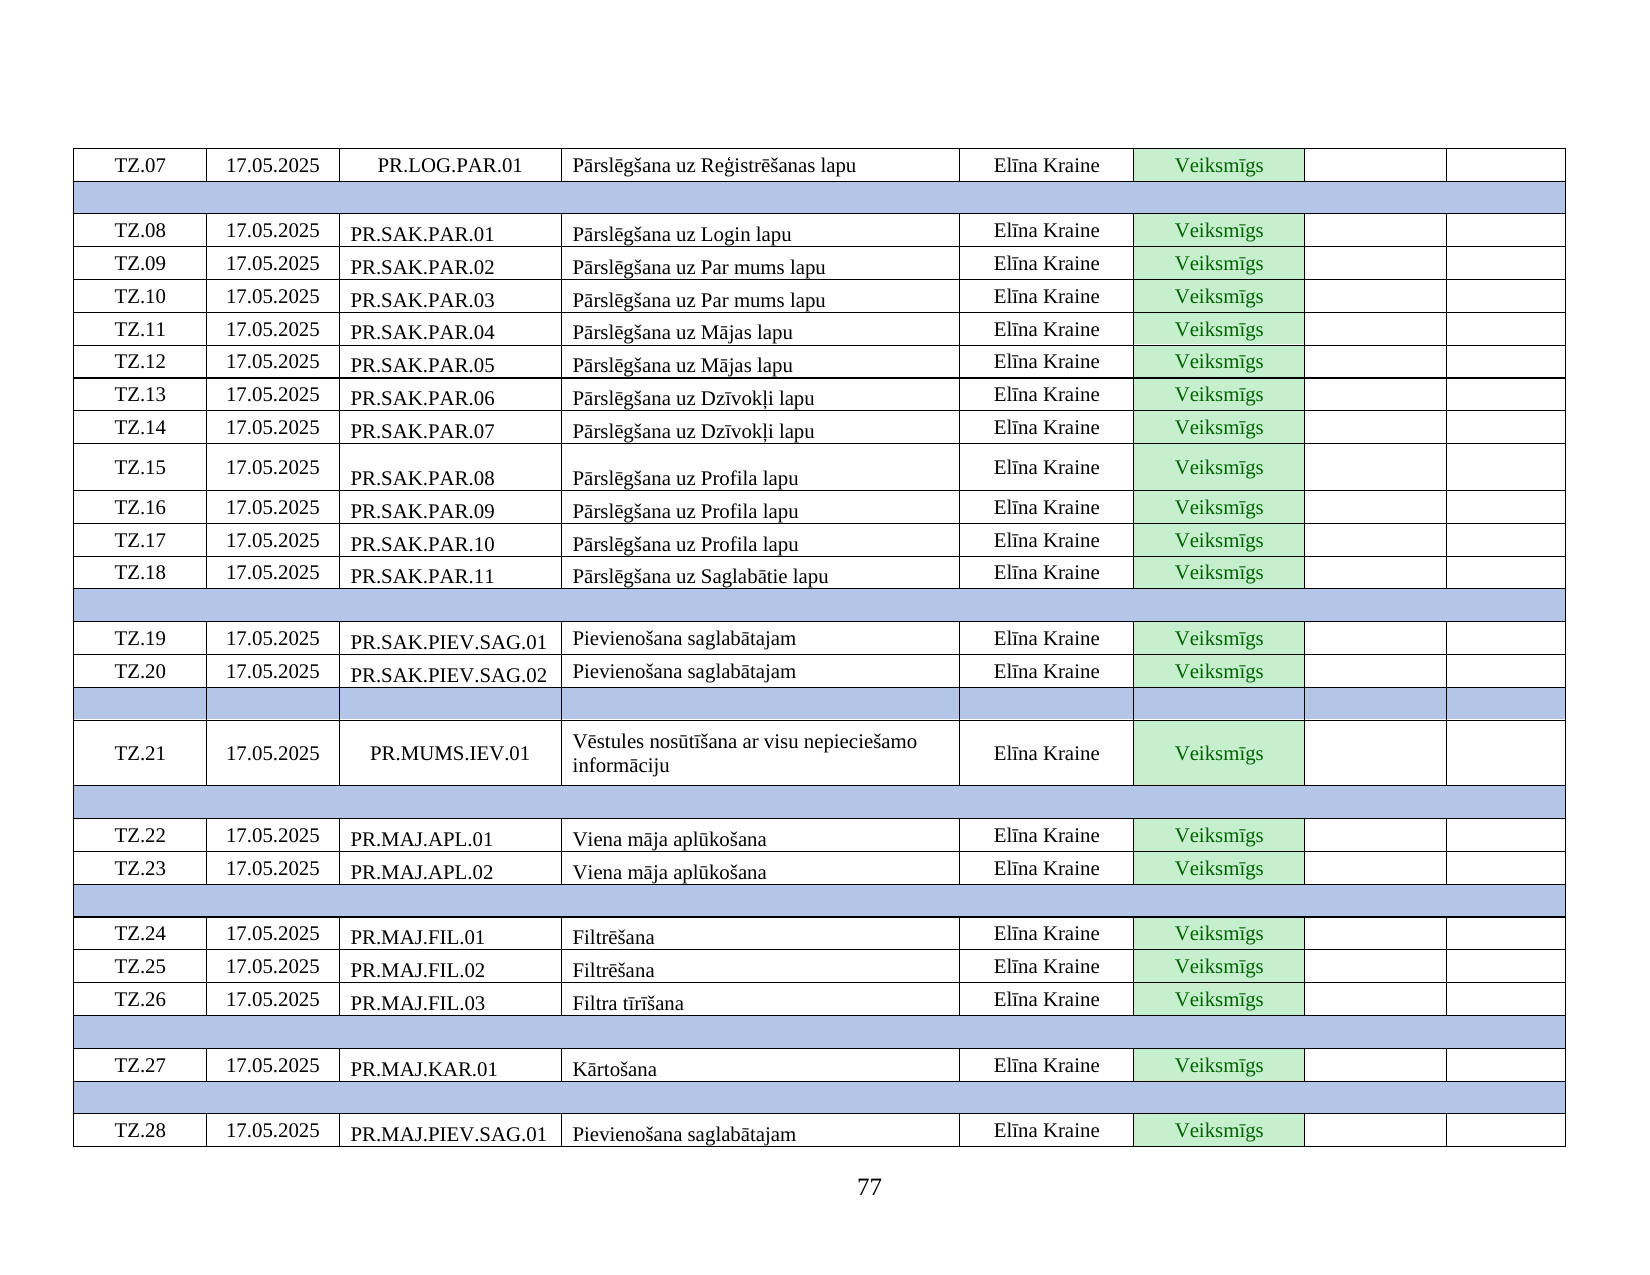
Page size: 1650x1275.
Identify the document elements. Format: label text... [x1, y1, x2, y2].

table_cell [1305, 721, 1446, 785]
table_cell [1305, 280, 1446, 312]
table_cell Elīna Kraine [960, 557, 1133, 588]
table_cell TZ.24 [74, 918, 206, 949]
table_cell [1305, 444, 1446, 490]
table_cell Pārslēgšana uz Par mums lapu [562, 247, 959, 279]
table_cell Veiksmīgs [1134, 721, 1304, 785]
table_cell [1447, 524, 1565, 556]
table_cell [74, 885, 1565, 916]
table_cell Veiksmīgs [1134, 557, 1304, 588]
table_cell [1447, 214, 1565, 246]
table_cell 17.05.2025 [207, 444, 339, 490]
table_cell Veiksmīgs [1134, 491, 1304, 523]
table_cell Elīna Kraine [960, 1114, 1133, 1146]
table_cell 17.05.2025 [207, 214, 339, 246]
table_cell [1447, 1049, 1565, 1081]
table_cell [1447, 1114, 1565, 1146]
table_cell 17.05.2025 [207, 280, 339, 312]
table_cell Veiksmīgs [1134, 149, 1304, 181]
table_cell Pārslēgšana uz Mājas lapu [562, 346, 959, 377]
table_cell PR.SAK.PAR.08 [340, 444, 561, 490]
table_cell [1447, 557, 1565, 588]
table_cell Pārslēgšana uz Par mums lapu [562, 280, 959, 312]
table_cell TZ.25 [74, 950, 206, 982]
table_cell Veiksmīgs [1134, 1049, 1304, 1081]
table_cell PR.SAK.PAR.11 [340, 557, 561, 588]
table_cell [1447, 444, 1565, 490]
table_cell Elīna Kraine [960, 819, 1133, 851]
table_cell Elīna Kraine [960, 1049, 1133, 1081]
table_cell Pārslēgšana uz Reģistrēšanas lapu [562, 149, 959, 181]
table_cell Elīna Kraine [960, 491, 1133, 523]
table_cell Pievienošana saglabātajam [562, 655, 959, 687]
table_cell Elīna Kraine [960, 721, 1133, 785]
table_cell PR.SAK.PAR.03 [340, 280, 561, 312]
table_cell Elīna Kraine [960, 313, 1133, 344]
table_cell PR.MAJ.PIEV.SAG.01 [340, 1114, 561, 1146]
table_cell PR.MAJ.APL.02 [340, 852, 561, 884]
table_cell [74, 1082, 1565, 1113]
table_cell TZ.17 [74, 524, 206, 556]
table_cell [74, 688, 206, 719]
table_cell 17.05.2025 [207, 950, 339, 982]
table_cell TZ.20 [74, 655, 206, 687]
table_cell [1305, 688, 1446, 719]
table_cell Elīna Kraine [960, 247, 1133, 279]
table_cell Elīna Kraine [960, 622, 1133, 654]
table_cell [1447, 346, 1565, 377]
table_cell PR.SAK.PIEV.SAG.01 [340, 622, 561, 654]
table_cell [1305, 214, 1446, 246]
table_cell [1305, 983, 1446, 1015]
table_cell TZ.19 [74, 622, 206, 654]
table_cell [74, 1016, 1565, 1048]
table_cell Elīna Kraine [960, 214, 1133, 246]
table_cell 17.05.2025 [207, 983, 339, 1015]
table_cell PR.MAJ.FIL.02 [340, 950, 561, 982]
table_cell PR.SAK.PIEV.SAG.02 [340, 655, 561, 687]
table_cell Kārtošana [562, 1049, 959, 1081]
table_cell Pārslēgšana uz Dzīvokļi lapu [562, 411, 959, 443]
table_cell Elīna Kraine [960, 411, 1133, 443]
table_cell [1305, 852, 1446, 884]
table_cell [1447, 411, 1565, 443]
table_cell [1305, 411, 1446, 443]
table_cell [1447, 983, 1565, 1015]
table_cell [1447, 852, 1565, 884]
table_cell Veiksmīgs [1134, 655, 1304, 687]
table_cell Elīna Kraine [960, 852, 1133, 884]
table_cell PR.SAK.PAR.07 [340, 411, 561, 443]
table_cell TZ.15 [74, 444, 206, 490]
table_cell [1305, 149, 1446, 181]
table_cell TZ.21 [74, 721, 206, 785]
table_cell Elīna Kraine [960, 280, 1133, 312]
table_cell TZ.18 [74, 557, 206, 588]
table_cell Viena māja aplūkošana [562, 819, 959, 851]
table_cell Pārslēgšana uz Login lapu [562, 214, 959, 246]
table_cell PR.MUMS.IEV.01 [340, 721, 561, 785]
table_cell [74, 182, 1565, 213]
table_cell [1305, 918, 1446, 949]
table_cell PR.SAK.PAR.09 [340, 491, 561, 523]
table_cell [1305, 557, 1446, 588]
table_cell Veiksmīgs [1134, 819, 1304, 851]
table_cell 17.05.2025 [207, 557, 339, 588]
table_cell PR.MAJ.KAR.01 [340, 1049, 561, 1081]
table_cell [1447, 950, 1565, 982]
table_cell Veiksmīgs [1134, 313, 1304, 344]
table_cell PR.MAJ.APL.01 [340, 819, 561, 851]
table_cell Veiksmīgs [1134, 346, 1304, 377]
table_cell [340, 688, 561, 719]
table_cell [1447, 149, 1565, 181]
table_cell TZ.28 [74, 1114, 206, 1146]
table_cell Elīna Kraine [960, 149, 1133, 181]
table_cell [1134, 688, 1304, 719]
table_cell Pārslēgšana uz Dzīvokļi lapu [562, 379, 959, 410]
table_cell [207, 688, 339, 719]
table_cell Pārslēgšana uz Profila lapu [562, 444, 959, 490]
table_cell [1447, 313, 1565, 344]
table_cell PR.SAK.PAR.04 [340, 313, 561, 344]
table_cell [1305, 950, 1446, 982]
table_cell 17.05.2025 [207, 313, 339, 344]
table_cell TZ.12 [74, 346, 206, 377]
table_cell Veiksmīgs [1134, 247, 1304, 279]
table_cell [1305, 247, 1446, 279]
table_cell Veiksmīgs [1134, 918, 1304, 949]
table_cell [1447, 819, 1565, 851]
table_cell 17.05.2025 [207, 622, 339, 654]
table_cell [1305, 1049, 1446, 1081]
table_cell 17.05.2025 [207, 852, 339, 884]
table_cell Pārslēgšana uz Saglabātie lapu [562, 557, 959, 588]
table_cell [1305, 313, 1446, 344]
table_cell 17.05.2025 [207, 411, 339, 443]
table_cell Veiksmīgs [1134, 444, 1304, 490]
table_cell 17.05.2025 [207, 1114, 339, 1146]
table_cell Pārslēgšana uz Profila lapu [562, 491, 959, 523]
table_cell Elīna Kraine [960, 950, 1133, 982]
table_cell 17.05.2025 [207, 721, 339, 785]
table_cell [1447, 918, 1565, 949]
table_cell [1305, 346, 1446, 377]
table_cell TZ.23 [74, 852, 206, 884]
table_cell [1447, 655, 1565, 687]
table_cell [1305, 655, 1446, 687]
table_cell TZ.14 [74, 411, 206, 443]
table_cell [562, 688, 959, 719]
table_cell [74, 786, 1565, 818]
table_cell 17.05.2025 [207, 346, 339, 377]
table_cell Veiksmīgs [1134, 1114, 1304, 1146]
table_cell TZ.10 [74, 280, 206, 312]
table_cell 17.05.2025 [207, 655, 339, 687]
table_cell TZ.08 [74, 214, 206, 246]
table_cell Veiksmīgs [1134, 852, 1304, 884]
table_cell [74, 589, 1565, 621]
table_cell 17.05.2025 [207, 819, 339, 851]
table_cell Pievienošana saglabātajam [562, 622, 959, 654]
table_cell [960, 688, 1133, 719]
table_cell 17.05.2025 [207, 247, 339, 279]
table_cell 17.05.2025 [207, 379, 339, 410]
table_cell Elīna Kraine [960, 524, 1133, 556]
table_cell TZ.07 [74, 149, 206, 181]
table_cell [1447, 622, 1565, 654]
table_cell [1305, 622, 1446, 654]
table_cell PR.MAJ.FIL.03 [340, 983, 561, 1015]
table_cell TZ.22 [74, 819, 206, 851]
table_cell PR.LOG.PAR.01 [340, 149, 561, 181]
table_cell [1305, 819, 1446, 851]
table_cell [1447, 491, 1565, 523]
table_cell 17.05.2025 [207, 1049, 339, 1081]
table_cell Pārslēgšana uz Profila lapu [562, 524, 959, 556]
table_cell PR.SAK.PAR.06 [340, 379, 561, 410]
table_cell 17.05.2025 [207, 149, 339, 181]
table_cell Veiksmīgs [1134, 411, 1304, 443]
table_cell Veiksmīgs [1134, 950, 1304, 982]
table_cell Filtrēšana [562, 918, 959, 949]
table_cell Veiksmīgs [1134, 622, 1304, 654]
table_cell Elīna Kraine [960, 983, 1133, 1015]
table_cell PR.SAK.PAR.02 [340, 247, 561, 279]
table_cell Veiksmīgs [1134, 214, 1304, 246]
table_cell TZ.27 [74, 1049, 206, 1081]
table_cell [1305, 379, 1446, 410]
table_cell [1305, 1114, 1446, 1146]
table_cell Filtra tīrīšana [562, 983, 959, 1015]
table_cell [1447, 688, 1565, 719]
table_cell [1447, 721, 1565, 785]
table_cell Pārslēgšana uz Mājas lapu [562, 313, 959, 344]
table_cell 17.05.2025 [207, 918, 339, 949]
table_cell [562, 1114, 959, 1146]
table_cell TZ.13 [74, 379, 206, 410]
table_cell TZ.11 [74, 313, 206, 344]
table_cell [1305, 524, 1446, 556]
table_cell PR.SAK.PAR.01 [340, 214, 561, 246]
table_cell [1305, 491, 1446, 523]
table_cell Veiksmīgs [1134, 280, 1304, 312]
table_cell Elīna Kraine [960, 444, 1133, 490]
table_cell Vēstules nosūtīšana ar visu nepieciešamo informāciju [562, 721, 959, 785]
table_cell TZ.16 [74, 491, 206, 523]
table_cell Filtrēšana [562, 950, 959, 982]
table_cell TZ.09 [74, 247, 206, 279]
table_cell PR.MAJ.FIL.01 [340, 918, 561, 949]
table_cell [1447, 247, 1565, 279]
table_cell Veiksmīgs [1134, 524, 1304, 556]
table_cell Elīna Kraine [960, 379, 1133, 410]
table_cell TZ.26 [74, 983, 206, 1015]
table_cell PR.SAK.PAR.05 [340, 346, 561, 377]
table_cell PR.SAK.PAR.10 [340, 524, 561, 556]
table_cell Elīna Kraine [960, 655, 1133, 687]
table_cell Viena māja aplūkošana [562, 852, 959, 884]
table_cell [1447, 379, 1565, 410]
table_cell 17.05.2025 [207, 491, 339, 523]
table_cell Veiksmīgs [1134, 379, 1304, 410]
table_cell Veiksmīgs [1134, 983, 1304, 1015]
table_cell Elīna Kraine [960, 346, 1133, 377]
table_cell 17.05.2025 [207, 524, 339, 556]
table_cell Elīna Kraine [960, 918, 1133, 949]
table_cell [1447, 280, 1565, 312]
